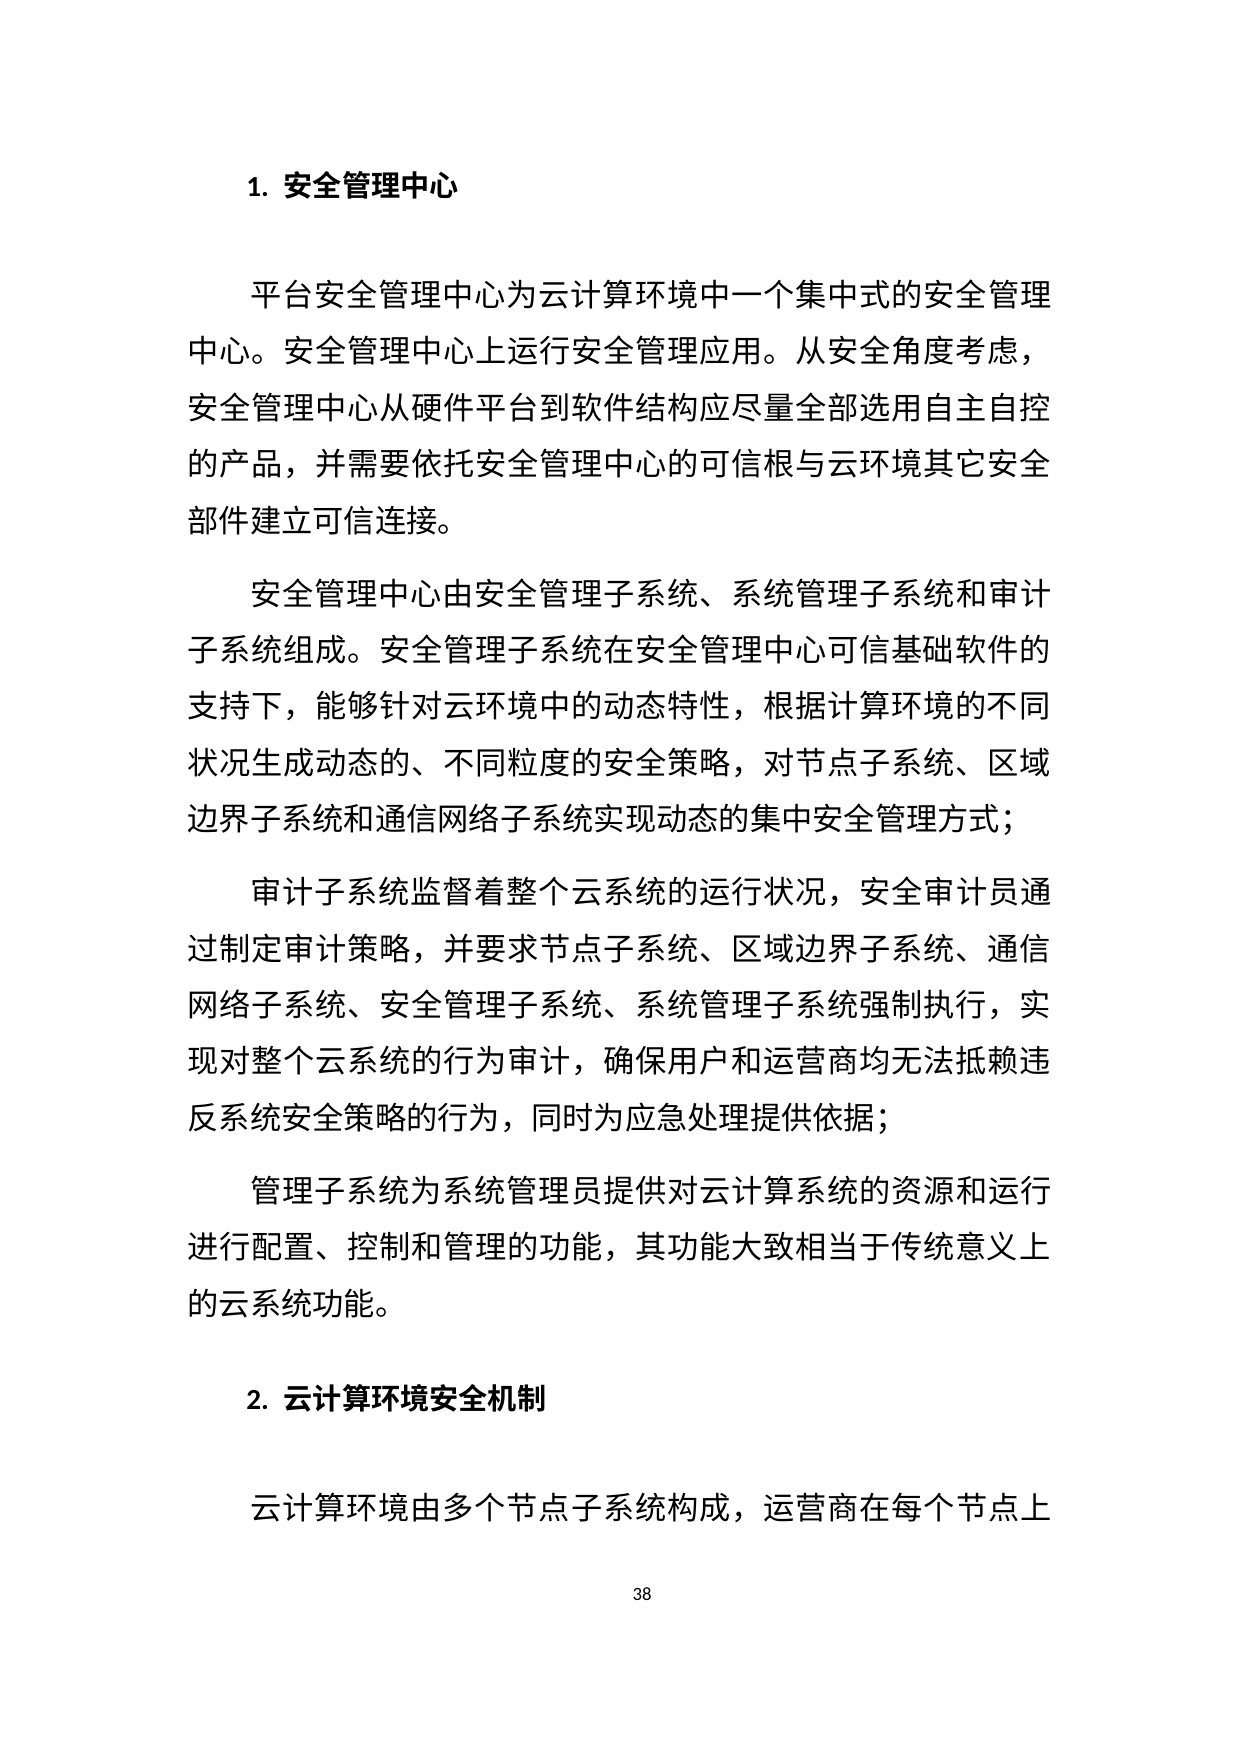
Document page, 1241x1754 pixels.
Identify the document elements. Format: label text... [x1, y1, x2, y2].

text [187, 1483, 1053, 1528]
subtitle 安全管理中心 [246, 151, 1053, 216]
text 安全管理中心由安全管理子系统、系统管理子系统和审计子系统组成。安全管理子系统在安全管理中心可信基础软件的支持下，能够针对云环境中的动态特性，根据计算环境的不同状况生成动态的、不同粒度的安全策略，对节点子系统、区域边界子系统和通信网络子系统实现动态的集中安全管理方式； [187, 569, 1053, 840]
text 平台安全管理中心为云计算环境中一个集中式的安全管理中心。安全管理中心上运行安全管理应用。从安全角度考虑，安全管理中心从硬件平台到软件结构应尽量全部选用自主自控的产品，并需要依托安全管理中心的可信根与云环境其它安全部件建立可信连接。 [187, 270, 1053, 541]
text 审计子系统监督着整个云系统的运行状况，安全审计员通过制定审计策略，并要求节点子系统、区域边界子系统、通信网络子系统、安全管理子系统、系统管理子系统强制执行，实现对整个云系统的行为审计，确保用户和运营商均无法抵赖违反系统安全策略的行为，同时为应急处理提供依据； [187, 867, 1053, 1138]
subtitle 云计算环境安全机制 [246, 1364, 1053, 1429]
text 管理子系统为系统管理员提供对云计算系统的资源和运行进行配置、控制和管理的功能，其功能大致相当于传统意义上的云系统功能。 [187, 1166, 1053, 1324]
